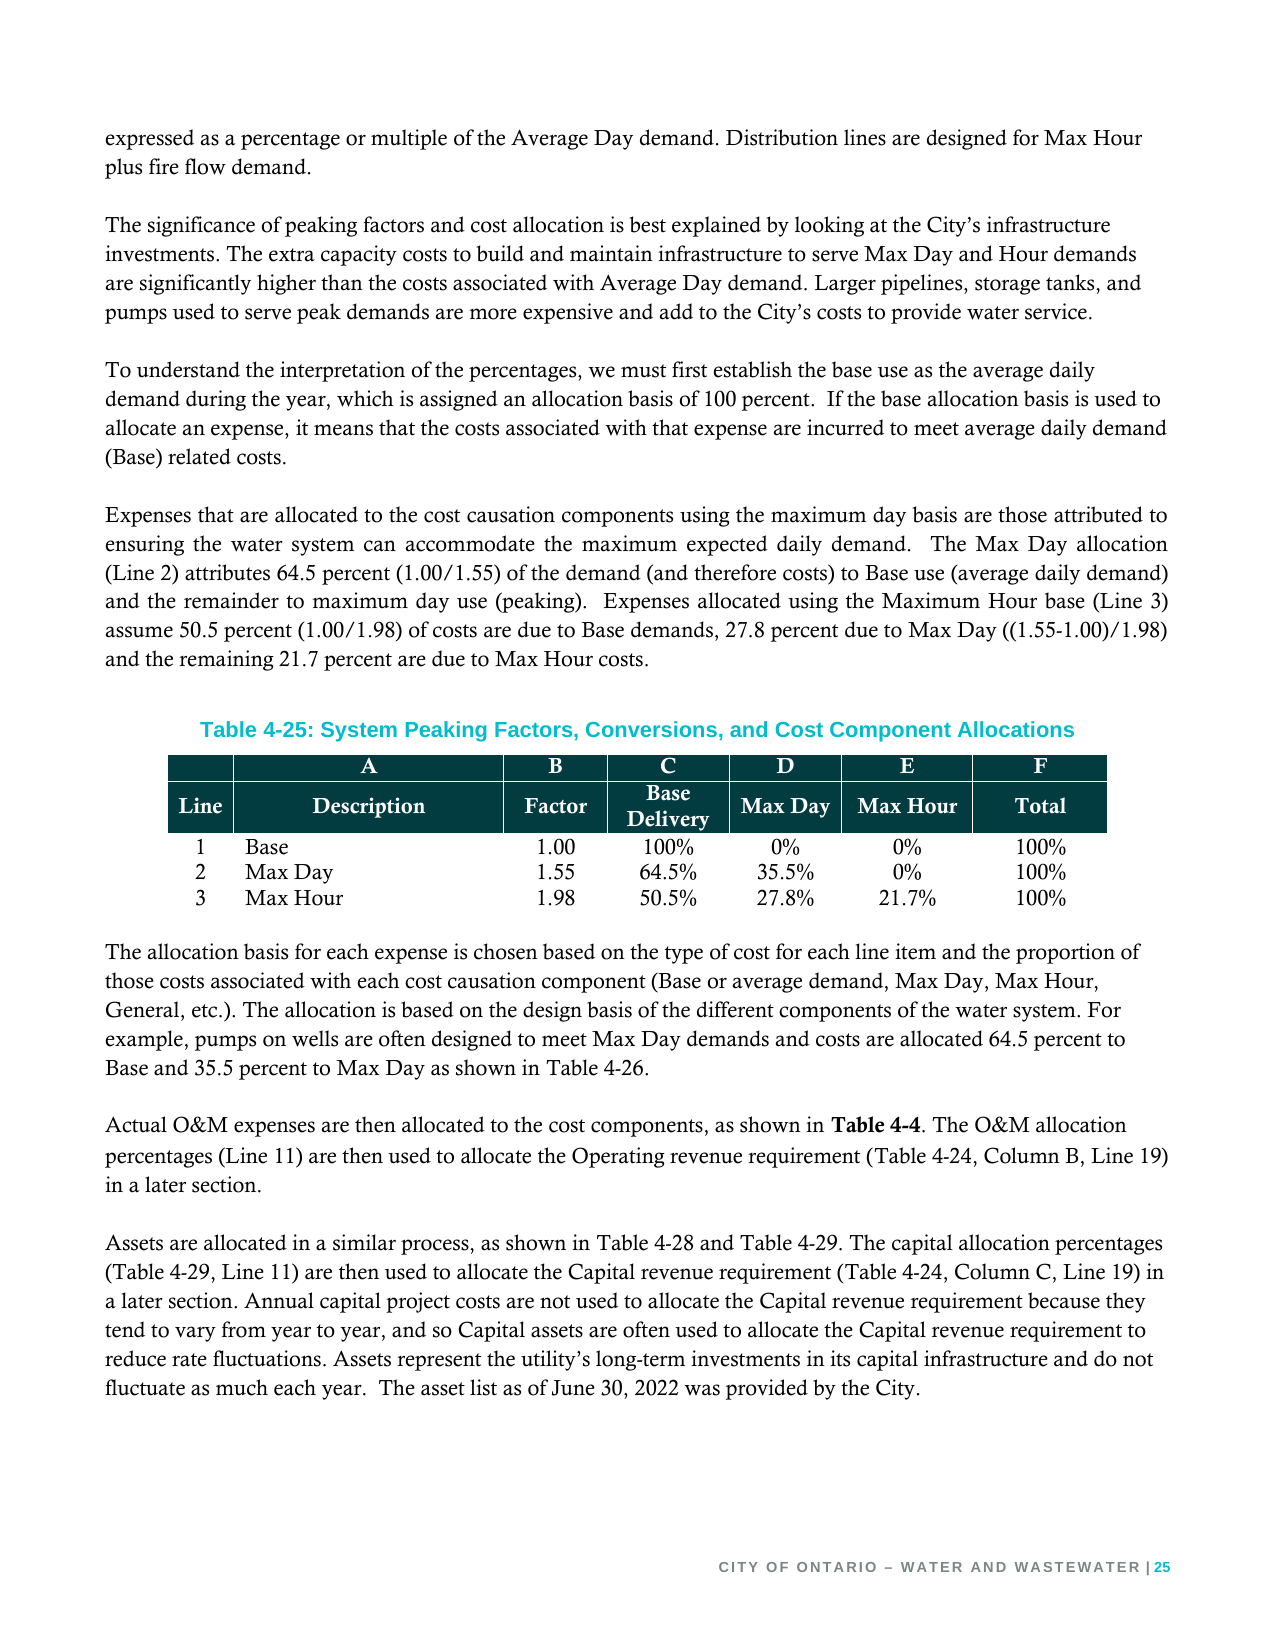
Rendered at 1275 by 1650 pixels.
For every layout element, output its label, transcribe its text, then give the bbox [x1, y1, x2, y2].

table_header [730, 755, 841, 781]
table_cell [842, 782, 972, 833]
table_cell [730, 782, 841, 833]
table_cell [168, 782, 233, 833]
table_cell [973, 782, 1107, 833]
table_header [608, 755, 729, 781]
text Expenses that are allocated to the cost causation components using the maximum day basis are those attributed to ensuring the water system can accommodate the maximum expected daily demand. The Max Day allocation (Line 2) attributes 64.5 percent (1.00/1.55) of the demand (and therefore costs) to Base use (average daily demand) and the remainder to maximum day use (peaking). Expenses allocated using the Maximum Hour base (Line 3) assume 50.5 percent (1.00/1.98) of costs are due to Base demands, 27.8 percent due to Max Day ((1.55-1.00)/1.98) and the remaining 21.7 percent are due to Max Hour costs. [105, 502, 1170, 672]
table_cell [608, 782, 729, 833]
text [105, 125, 1170, 179]
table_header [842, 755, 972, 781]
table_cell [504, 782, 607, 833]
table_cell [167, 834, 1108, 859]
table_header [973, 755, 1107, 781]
text To understand the interpretation of the percentages, we must first establish the base use as the average daily demand during the year, which is assigned an allocation basis of 100 percent. If the base allocation basis is used to allocate an expense, it means that the costs associated with that expense are incurred to meet average daily demand (Base) related costs. [105, 357, 1170, 469]
text The significance of peaking factors and cost allocation is best explained by looking at the City’s infrastructure investments. The extra capacity costs to build and maintain infrastructure to serve Max Day and Hour demands are significantly higher than the costs associated with Average Day demand. Larger pipelines, storage tanks, and pumps used to serve peak demands are more expensive and add to the City’s costs to provide water service. [105, 212, 1170, 324]
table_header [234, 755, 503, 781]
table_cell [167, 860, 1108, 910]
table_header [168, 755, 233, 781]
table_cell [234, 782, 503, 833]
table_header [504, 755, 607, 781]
